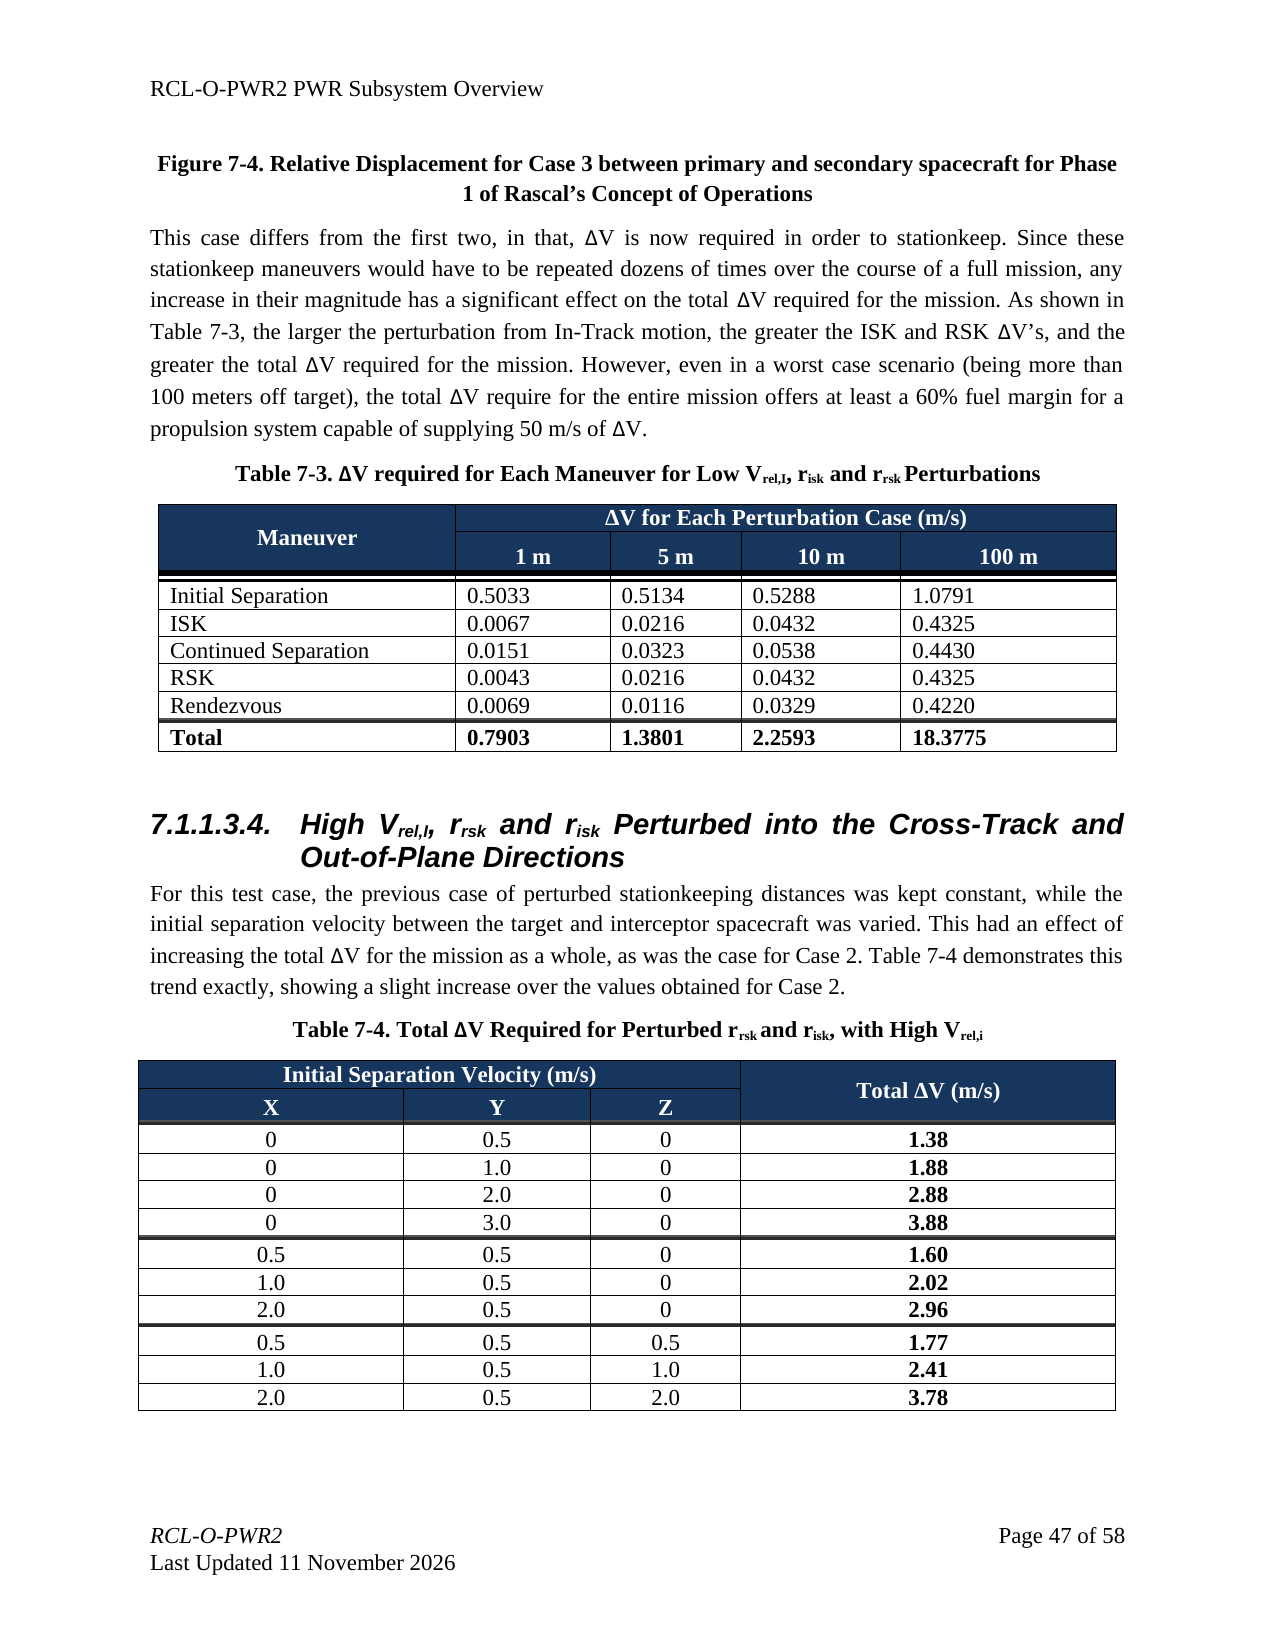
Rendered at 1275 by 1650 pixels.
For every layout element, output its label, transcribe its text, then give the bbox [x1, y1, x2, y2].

table_cell 0.0067 [456, 610, 610, 636]
table_cell 1.38 [741, 1127, 1115, 1153]
table_cell 0 [591, 1296, 740, 1322]
table_cell 0.0432 [742, 610, 900, 636]
table_cell 0.4220 [901, 692, 1116, 718]
table_cell 0 [591, 1154, 740, 1180]
table_cell 0.5 [139, 1242, 403, 1268]
text For this test case, the previous case of perturbed stationkeeping distances was kept constant, while the initial separation velocity between the target and interceptor spacecraft was varied. This had an effect of increasing the total ΔV for the mission as a whole, as was the case for Case 2. Table 7-4 demonstrates this trend exactly, showing a slight increase over the values obtained for Case 2. [150, 880, 1125, 999]
table_cell 1.0 [591, 1356, 740, 1382]
table_cell 0 [591, 1242, 740, 1268]
table_cell 0 [139, 1181, 403, 1208]
table_cell 0.4325 [901, 610, 1116, 636]
table_cell 3.78 [741, 1384, 1115, 1410]
table_cell 0.5 [404, 1127, 590, 1153]
table_cell Rendezvous [159, 692, 455, 718]
table_cell 0 [139, 1127, 403, 1153]
table_cell 2.41 [741, 1356, 1115, 1382]
table_cell 1.0791 [901, 582, 1116, 608]
table_cell 5 m [611, 532, 741, 570]
text Figure 7-4. Relative Displacement for Case 3 between primary and secondary spacecraft for Phase 1 of Rascal’s Concept of Operations [150, 150, 1125, 207]
table_cell 2.88 [741, 1181, 1115, 1208]
table_cell 2.96 [741, 1296, 1115, 1322]
table_cell 1 m [456, 532, 610, 570]
table_cell 0.5 [591, 1329, 740, 1355]
table_cell 1.0 [139, 1356, 403, 1382]
table_cell 0.5 [404, 1269, 590, 1295]
table_cell 0 [591, 1209, 740, 1235]
text This case differs from the first two, in that, ΔV is now required in order to stationkeep. Since these stationkeep maneuvers would have to be repeated dozens of times over the course of a full mission, any increase in their magnitude has a significant effect on the total ΔV required for the mission. As shown in Table 7-3, the larger the perturbation from In-Track motion, the greater the ISK and RSK ΔV’s, and the greater the total ΔV required for the mission. However, even in a worst case scenario (being more than 100 meters off target), the total ΔV require for the entire mission offers at least a 60% fuel margin for a propulsion system capable of supplying 50 m/s of ΔV. [150, 223, 1125, 442]
table_cell 0.5134 [611, 582, 741, 608]
table_cell 3.88 [741, 1209, 1115, 1235]
table_cell 0.5 [139, 1329, 403, 1355]
table_cell 0 [139, 1209, 403, 1235]
table_cell 1.77 [741, 1329, 1115, 1355]
table_cell 0.0069 [456, 692, 610, 718]
table_header Initial Separation Velocity (m/s) [139, 1061, 740, 1088]
table_cell 2.2593 [742, 724, 900, 751]
table_cell 0.4325 [901, 664, 1116, 691]
table_cell 0.0538 [742, 637, 900, 663]
table_cell 1.88 [741, 1154, 1115, 1180]
table_cell 0 [139, 1154, 403, 1180]
table_cell 0.0329 [742, 692, 900, 718]
table_cell 0.5288 [742, 582, 900, 608]
table_cell 2.0 [139, 1384, 403, 1410]
table_cell X [139, 1089, 403, 1120]
table_cell 0 [591, 1269, 740, 1295]
table_cell 2.0 [591, 1384, 740, 1410]
table_cell ISK [159, 610, 455, 636]
text Table 7-4. Total ΔV Required for Perturbed rrsk and risk, with High Vrel,i [150, 1016, 1125, 1044]
table_cell 0.5 [404, 1384, 590, 1410]
table_cell 0.0216 [611, 664, 741, 691]
table_cell 0.0216 [611, 610, 741, 636]
subtitle High Vrel,I, rrsk and risk Perturbed into the Cross-Track and Out-of-Plane Directions [150, 807, 1125, 874]
table_cell 10 m [742, 532, 900, 570]
table_cell 0.0043 [456, 664, 610, 691]
table_cell 2.0 [404, 1181, 590, 1208]
table_cell 0.0151 [456, 637, 610, 663]
table_cell Y [404, 1089, 590, 1120]
table_cell 2.02 [741, 1269, 1115, 1295]
table_cell 0.5 [404, 1329, 590, 1355]
table_cell 0.4430 [901, 637, 1116, 663]
table_cell 1.0 [404, 1154, 590, 1180]
table_cell 1.60 [741, 1242, 1115, 1268]
table_cell 2.0 [139, 1296, 403, 1322]
table_cell Z [591, 1089, 740, 1120]
table_cell Continued Separation [159, 637, 455, 663]
table_header Maneuver [159, 505, 455, 570]
table_cell Initial Separation [159, 582, 455, 608]
table_cell 0.0323 [611, 637, 741, 663]
table_cell 1.0 [139, 1269, 403, 1295]
table_cell 0.0432 [742, 664, 900, 691]
table_header Total ΔV (m/s) [741, 1061, 1115, 1120]
table_header ΔV for Each Perturbation Case (m/s) [456, 505, 1116, 531]
table_cell 0.0116 [611, 692, 741, 718]
table_cell 0.7903 [456, 724, 610, 751]
table_cell 0 [591, 1127, 740, 1153]
text Table 7-3. ΔV required for Each Maneuver for Low Vrel,I, risk and rrsk Perturbations [150, 459, 1125, 487]
table_cell 0.5 [404, 1356, 590, 1382]
table_cell 0.5033 [456, 582, 610, 608]
table_cell 18.3775 [901, 724, 1116, 751]
table_cell Total [159, 724, 455, 751]
table_cell 0.5 [404, 1296, 590, 1322]
table_cell RSK [159, 664, 455, 691]
table_cell 0 [591, 1181, 740, 1208]
table_cell 3.0 [404, 1209, 590, 1235]
table_cell 1.3801 [611, 724, 741, 751]
table_cell 100 m [901, 532, 1116, 570]
table_cell 0.5 [404, 1242, 590, 1268]
